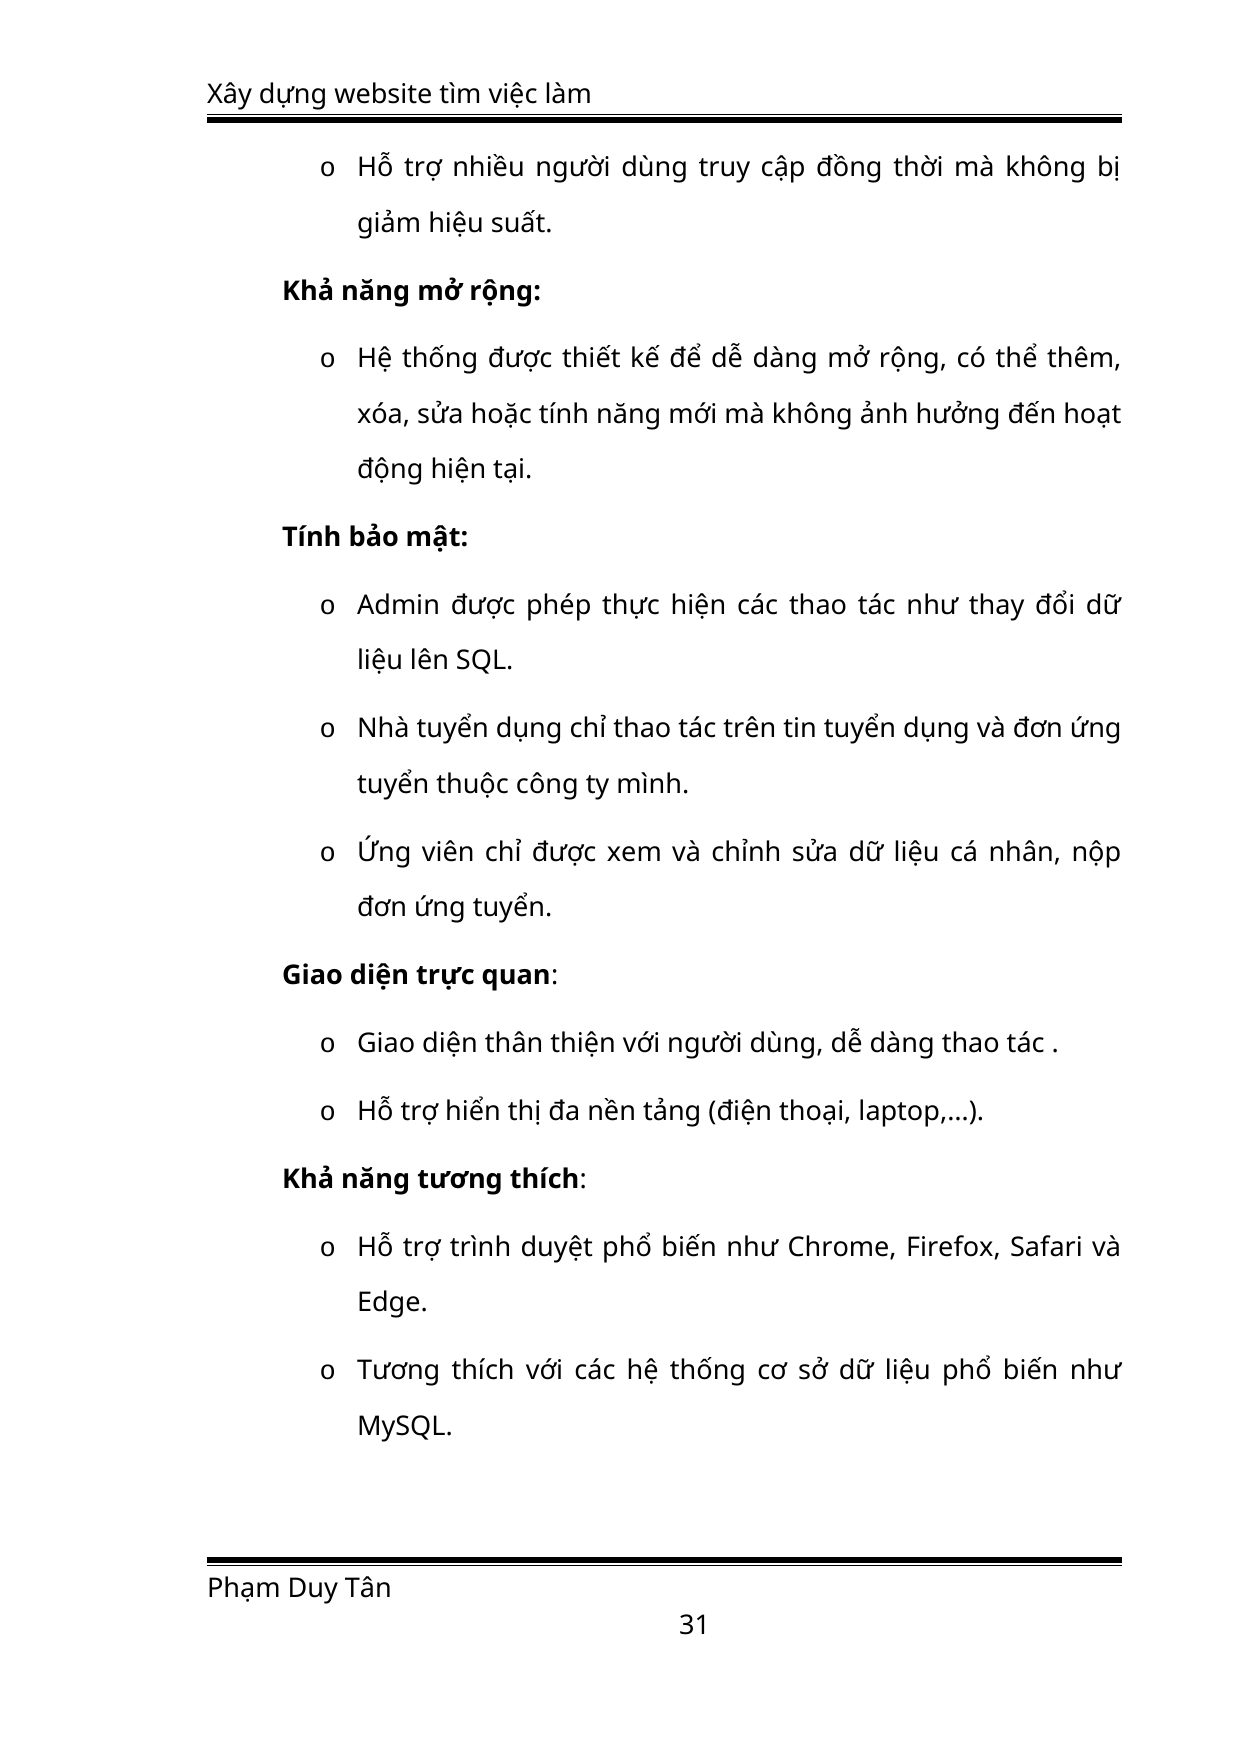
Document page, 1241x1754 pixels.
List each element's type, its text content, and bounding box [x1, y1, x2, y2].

text Khả năng tương thích: [207, 1159, 1122, 1196]
list Giao diện thân thiện với người dùng, dễ dàng thao tác . [319, 1023, 1122, 1060]
list Hệ thống được thiết kế để dễ dàng mở rộng, có thể thêm, xóa, sửa hoặc tính năng mới mà không ảnh hưởng đến hoạt động hiện tại. [319, 339, 1122, 487]
list Nhà tuyển dụng chỉ thao tác trên tin tuyển dụng và đơn ứng tuyển thuộc công ty mình. [319, 709, 1122, 801]
list Hỗ trợ trình duyệt phổ biến như Chrome, Firefox, Safari và Edge. [319, 1227, 1122, 1319]
text Giao diện trực quan: [207, 955, 1122, 992]
list Hỗ trợ hiển thị đa nền tảng (điện thoại, laptop,…). [319, 1091, 1122, 1128]
list Ứng viên chỉ được xem và chỉnh sửa dữ liệu cá nhân, nộp đơn ứng tuyển. [319, 832, 1122, 924]
list Hỗ trợ nhiều người dùng truy cập đồng thời mà không bị giảm hiệu suất. [319, 148, 1122, 240]
text Khả năng mở rộng: [207, 271, 1122, 308]
text Tính bảo mật: [207, 517, 1122, 554]
list Tương thích với các hệ thống cơ sở dữ liệu phổ biến như MySQL. [319, 1351, 1122, 1443]
list Admin được phép thực hiện các thao tác như thay đổi dữ liệu lên SQL. [319, 585, 1122, 678]
